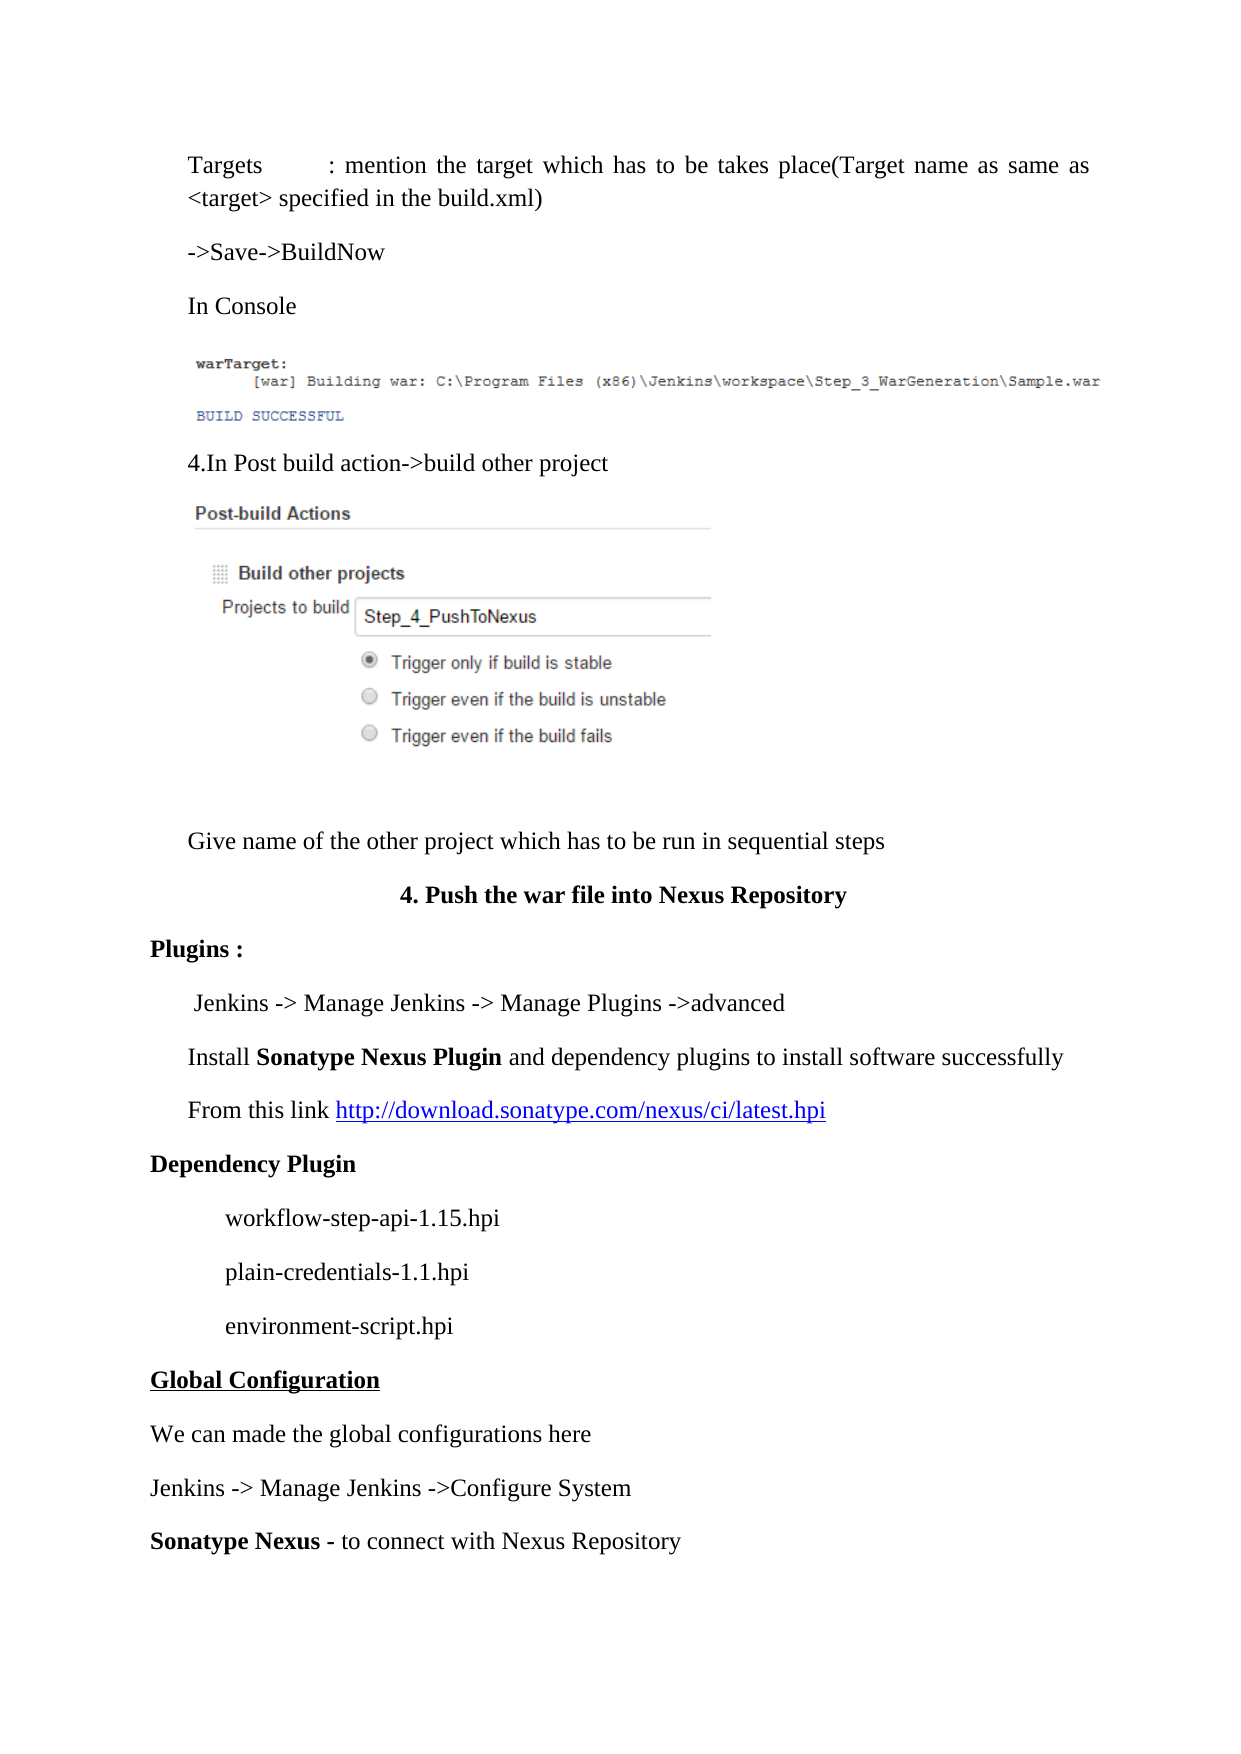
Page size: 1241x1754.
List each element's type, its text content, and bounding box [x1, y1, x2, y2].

text ->Save->BuildNow [187, 237, 1090, 266]
text From this link http://download.sonatype.com/nexus/ci/latest.hpi [150, 1096, 1090, 1124]
text Global Configuration [150, 1365, 1090, 1394]
text environment-script.hpi [150, 1311, 1090, 1340]
text Plugins : [150, 934, 1090, 963]
text 4. Push the war file into Nexus Repository [187, 880, 1090, 909]
text We can made the global configurations here [150, 1419, 1090, 1447]
text Jenkins -> Manage Jenkins -> Manage Plugins ->advanced [150, 988, 1090, 1017]
text workflow-step-api-1.15.hpi [150, 1203, 1090, 1232]
text In Console [187, 291, 1090, 319]
text Jenkins -> Manage Jenkins ->Configure System [150, 1473, 1090, 1501]
picture [187, 344, 1128, 423]
text Give name of the other project which has to be run in sequential steps [187, 826, 1090, 855]
text Dependency Plugin [150, 1149, 1090, 1178]
text Install Sonatype Nexus Plugin and dependency plugins to install software successfully [187, 1042, 1090, 1071]
text Sonatype Nexus - to connect with Nexus Repository [150, 1526, 1090, 1555]
text plain-credentials-1.1.hpi [150, 1257, 1090, 1286]
picture [187, 501, 712, 802]
text 4.In Post build action->build other project [187, 448, 1090, 477]
text Targets : mention the target which has to be takes place(Target name as same as <target> specified in the build.xml) [187, 150, 1090, 212]
